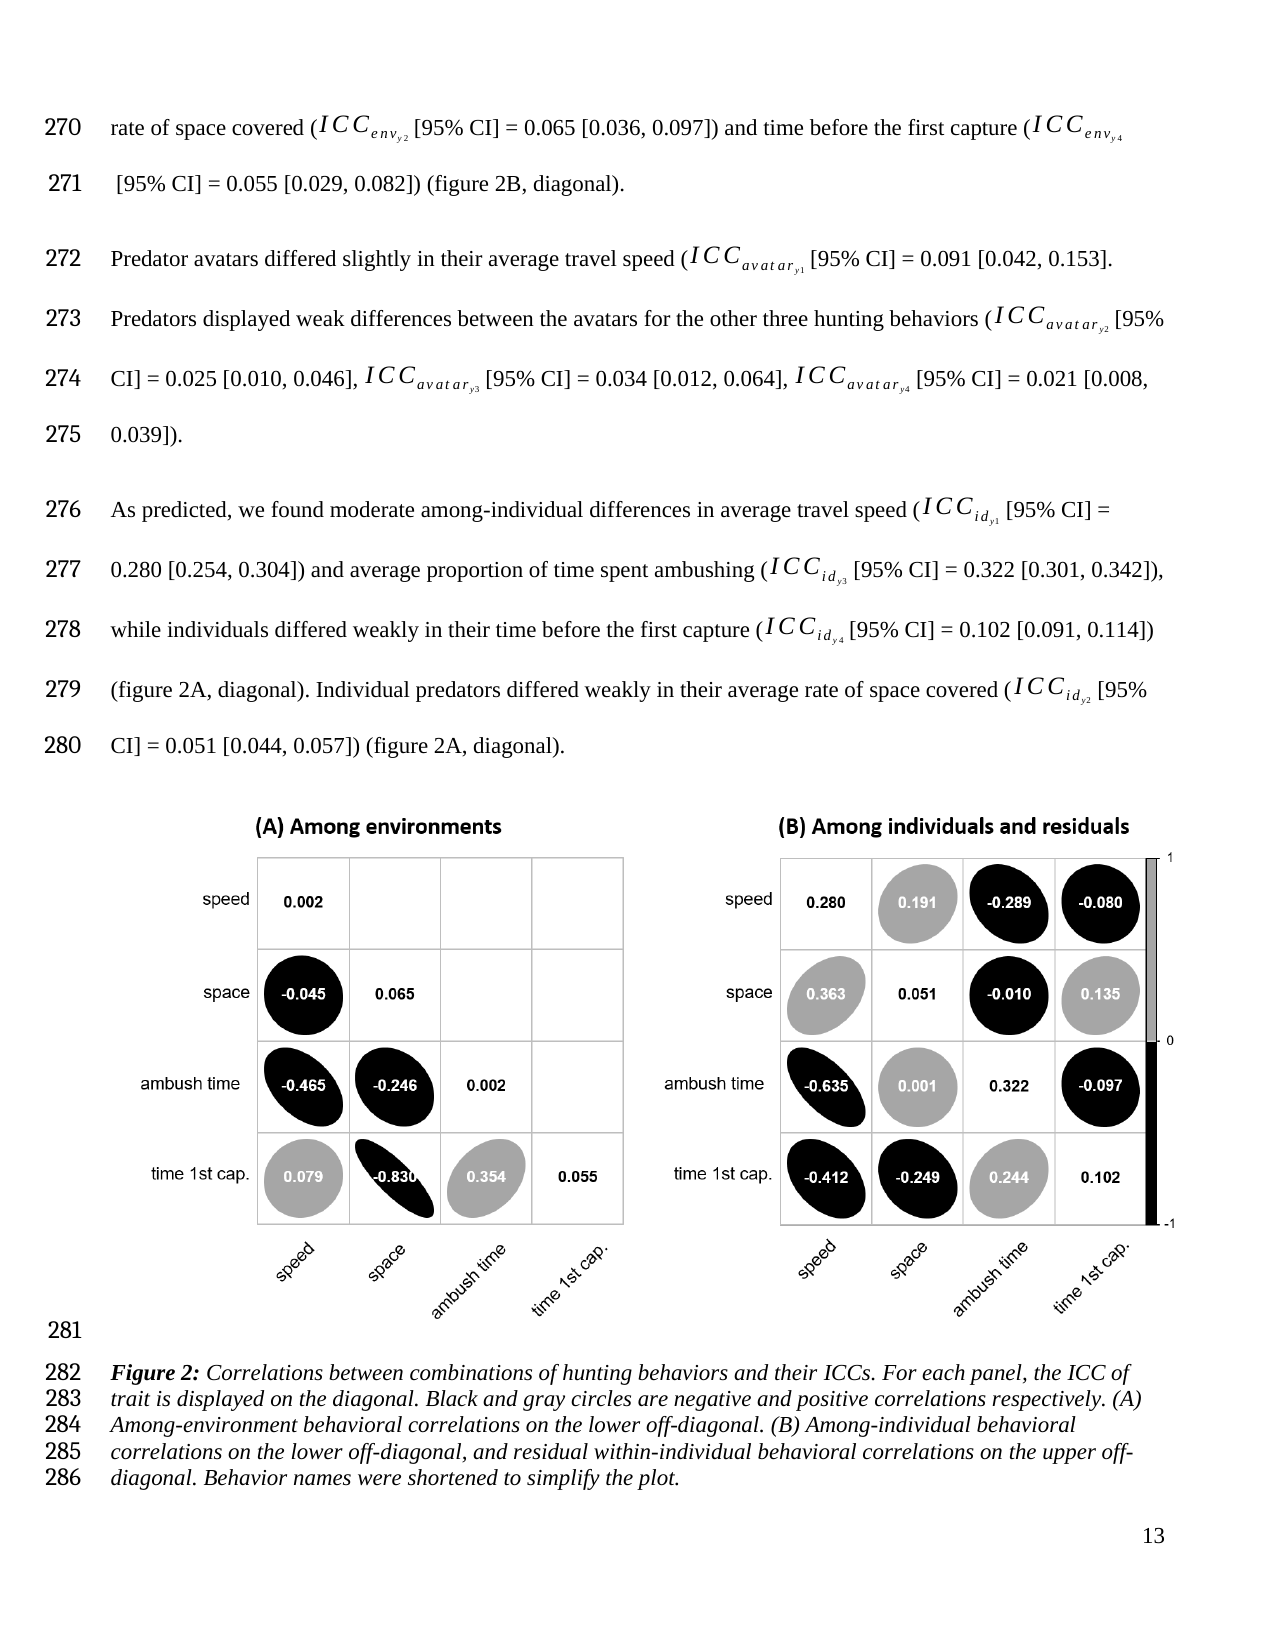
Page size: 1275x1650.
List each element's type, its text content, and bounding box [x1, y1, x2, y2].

text Predator avatars differed slightly in their average travel speed ( [95% CI] = 0.091 [0.042, 0.153]. Predators displayed weak differences between the avatars for the other three hunting behaviors ( [95% CI] = 0.025 [0.010, 0.046], [95% CI] = 0.034 [0.012, 0.064], [95% CI] = 0.021 [0.008, 0.039]). [110, 242, 1164, 448]
text As predicted, we found moderate among-individual differences in average travel speed ( [95% CI] = 0.280 [0.254, 0.304]) and average proportion of time spent ambushing ( [95% CI] = 0.322 [0.301, 0.342]), while individuals differed weakly in their time before the first capture ( [95% CI] = 0.102 [0.091, 0.114]) (figure 2A, diagonal). Individual predators differed weakly in their average rate of space covered ( [95% CI] = 0.051 [0.044, 0.057]) (figure 2A, diagonal). [110, 493, 1164, 759]
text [110, 110, 1164, 197]
picture [129, 803, 1184, 1338]
text Figure 2: Correlations between combinations of hunting behaviors and their ICCs. For each panel, the ICC of trait is displayed on the diagonal. Black and gray circles are negative and positive correlations respectively. (A) Among-environment behavioral correlations on the lower off-diagonal. (B) Among-individual behavioral correlations on the lower off-diagonal, and residual within-individual behavioral correlations on the upper off-diagonal. Behavior names were shortened to simplify the plot. [110, 1359, 1164, 1491]
